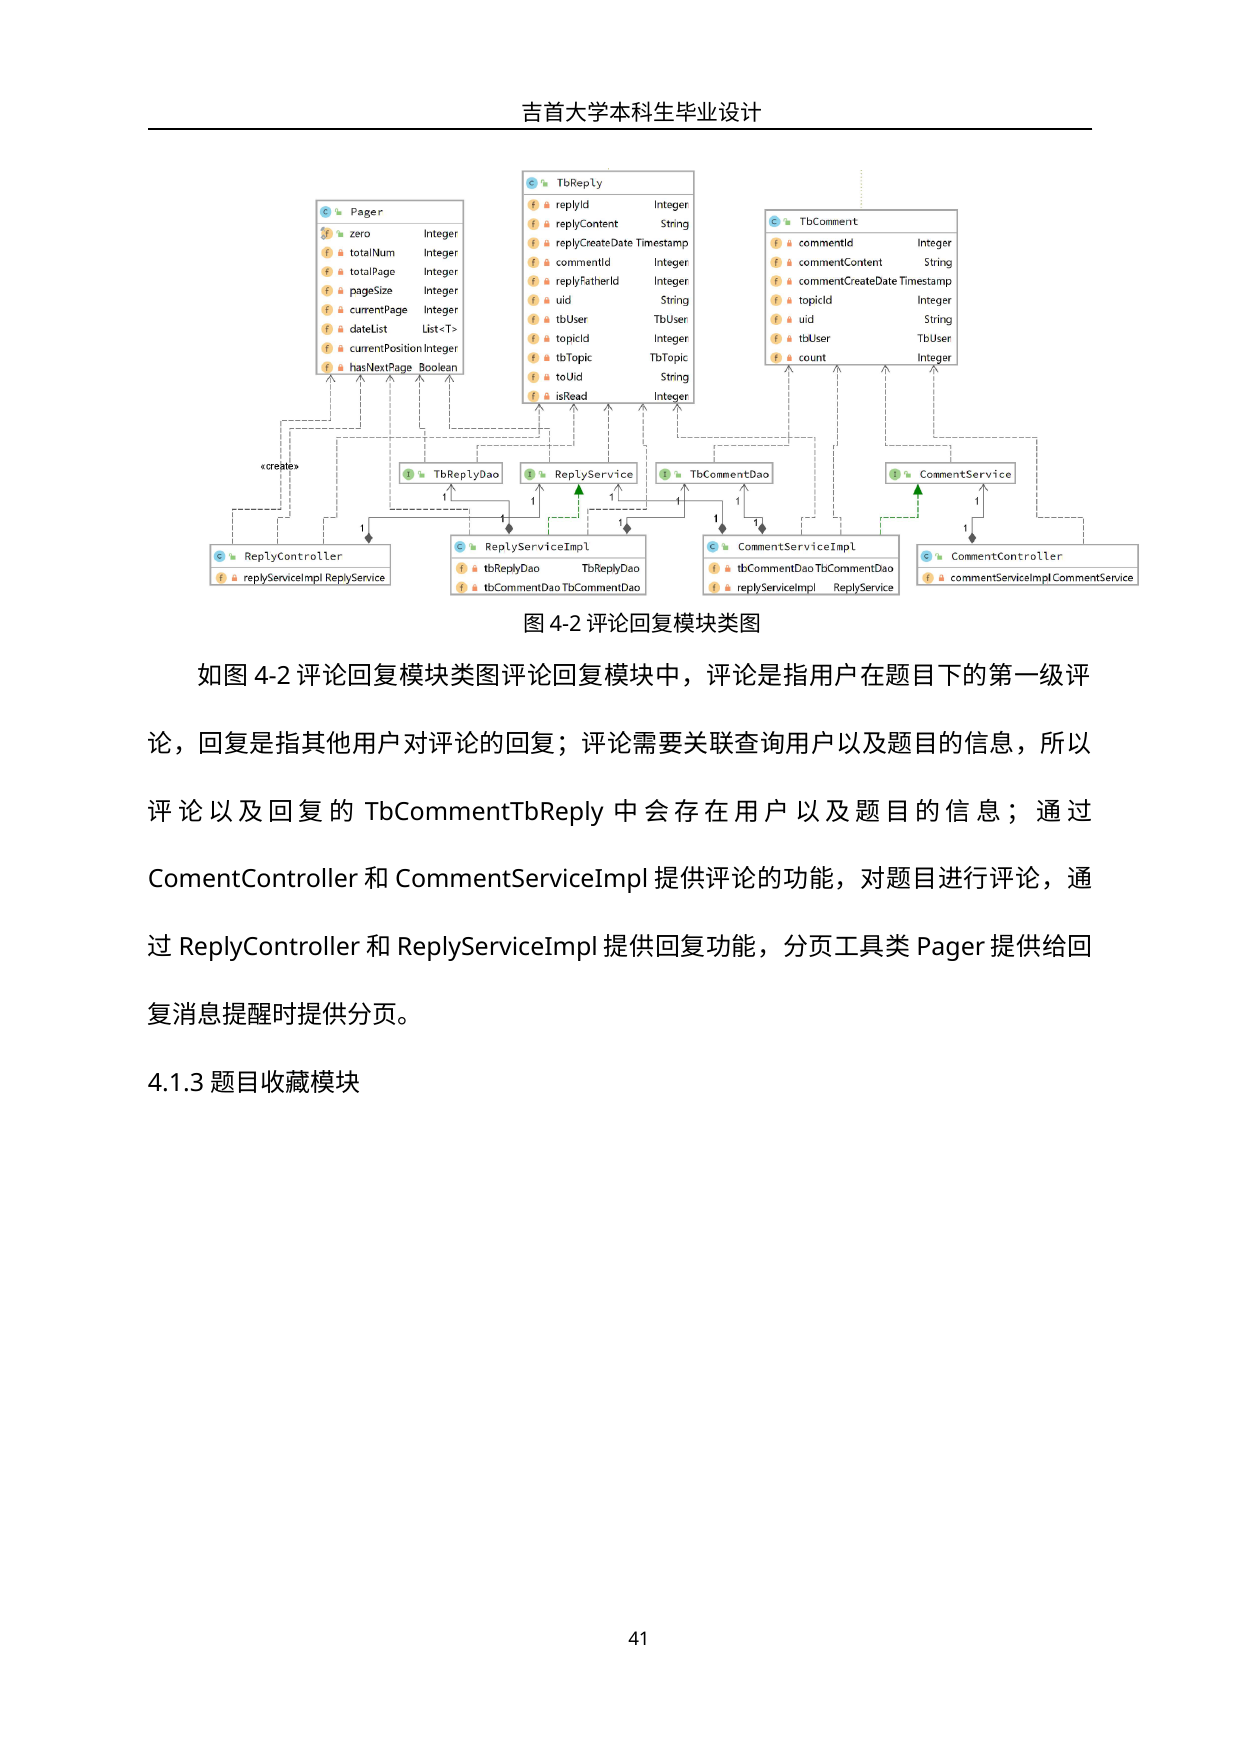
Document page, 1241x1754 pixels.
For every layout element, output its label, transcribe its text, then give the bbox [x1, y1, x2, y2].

text 如图4-2评论回复模块类图评论回复模块中，评论是指用户在题目下的第一级评论，回复是指其他用户对评论的回复；评论需要关联查询用户以及题目的信息，所以评论以及回复的TbCommentTbReply中会存在用户以及题目的信息；通过ComentController和CommentServiceImpl提供评论的功能，对题目进行评论，通过ReplyController和ReplyServiceImpl提供回复功能，分页工具类Pager提供给回复消息提醒时提供分页。 [148, 639, 1092, 1047]
text 图4-2评论回复模块类图 [148, 605, 1092, 639]
text 4.1.3 题目收藏模块 [148, 1047, 1092, 1115]
picture [197, 168, 1143, 601]
